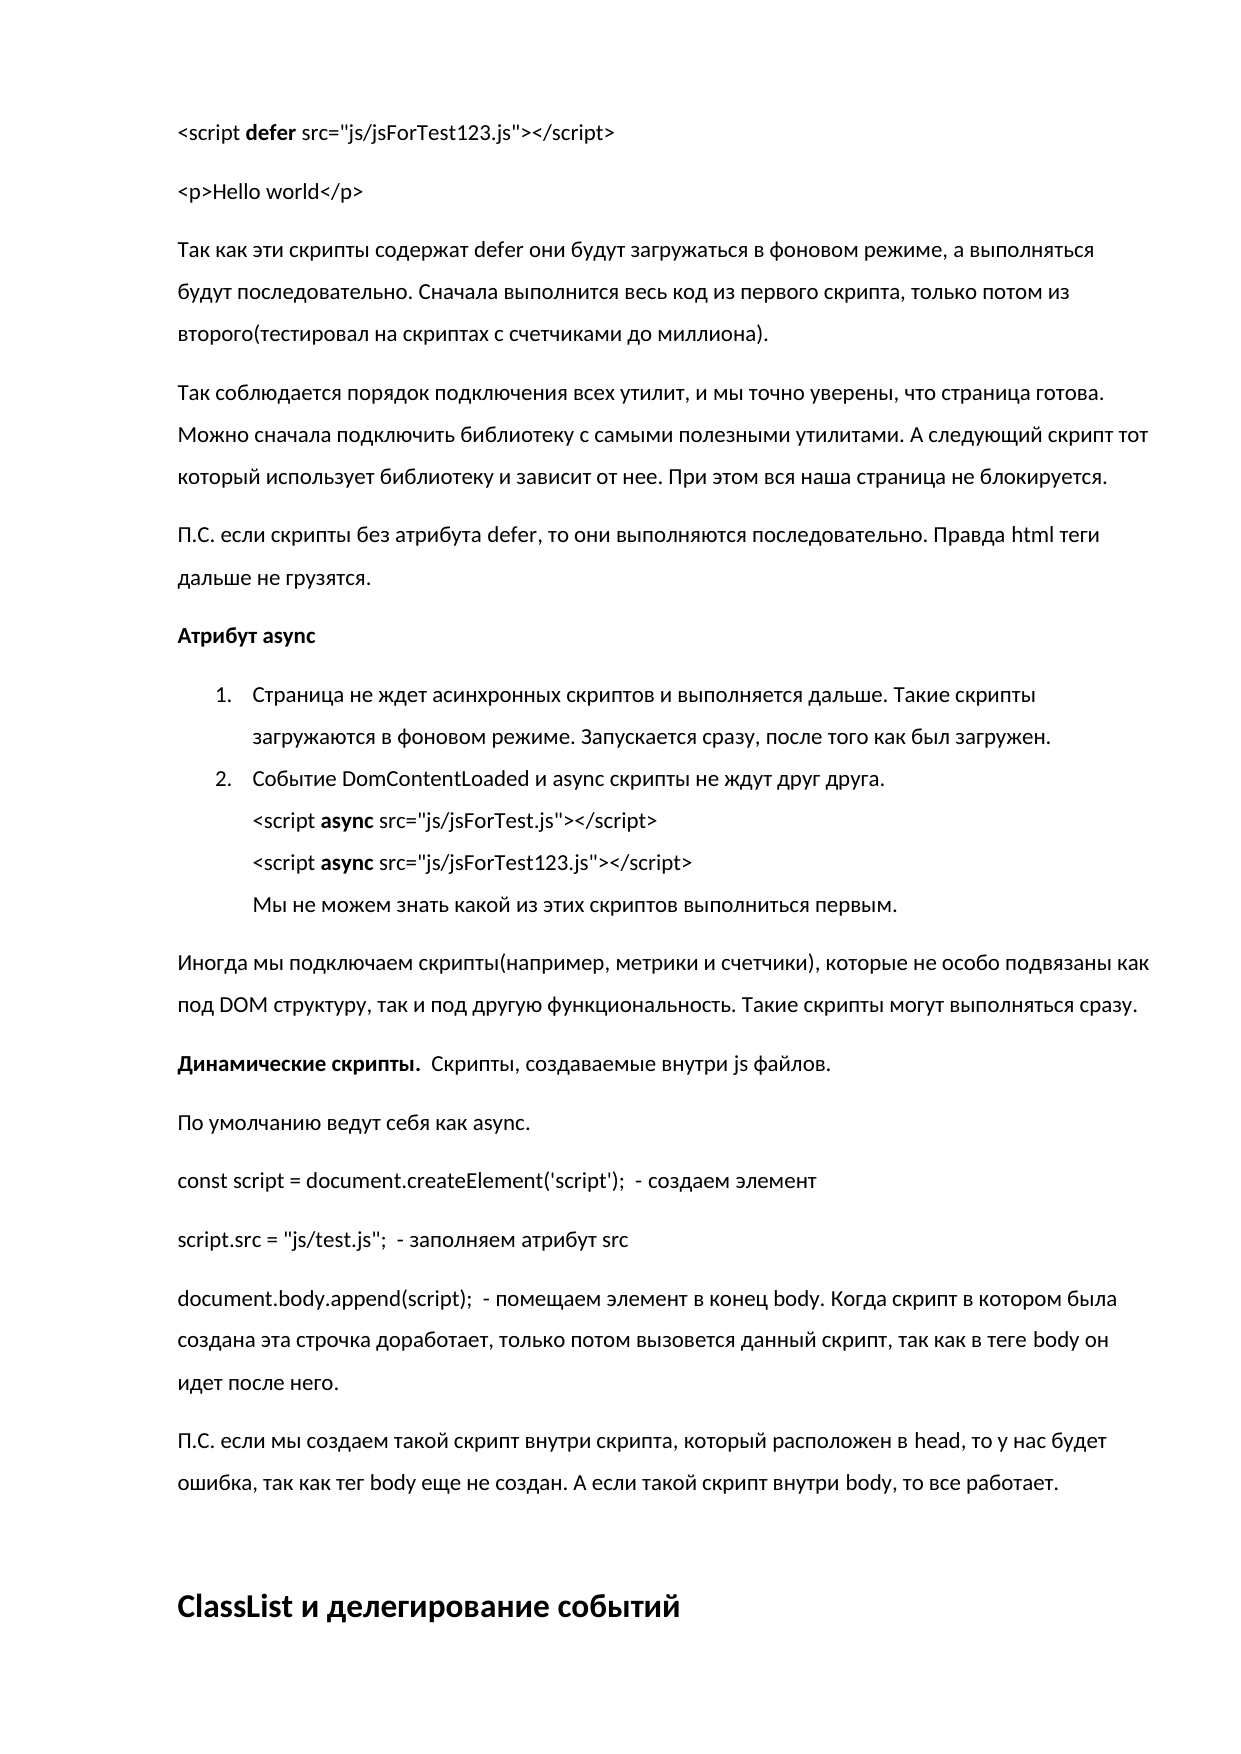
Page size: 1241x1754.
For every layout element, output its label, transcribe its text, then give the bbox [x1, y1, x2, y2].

text Так соблюдается порядок подключения всех утилит, и мы точно уверены, что страница готова. Можно сначала подключить библиотеку с самыми полезными утилитами. А следующий скрипт тот который использует библиотеку и зависит от нее. При этом вся наша страница не блокируется. [177, 378, 1152, 490]
text script.src = "js/test.js"; - заполняем атрибут src [177, 1225, 1152, 1253]
text П.С. если скрипты без атрибута defer, то они выполняются последовательно. Правда html теги дальше не грузятся. [177, 521, 1152, 591]
text document.body.append(script); - помещаем элемент в конец body. Когда скрипт в котором была создана эта строчка доработает, только потом вызовется данный скрипт, так как в теге body он идет после него. [177, 1284, 1152, 1396]
text По умолчанию ведут себя как async. [177, 1108, 1152, 1136]
text Иногда мы подключаем скрипты(например, метрики и счетчики), которые не особо подвязаны как под DOM структуру, так и под другую функциональность. Такие скрипты могут выполняться сразу. [177, 948, 1152, 1018]
text <p>Hello world</p> [177, 177, 1152, 205]
text Динамические скрипты. Скрипты, создаваемые внутри js файлов. [177, 1049, 1152, 1077]
list <script async src="js/jsForTest123.js"></script> [252, 848, 1152, 876]
list Мы не можем знать какой из этих скриптов выполниться первым. [252, 890, 1152, 918]
list Событие DomContentLoaded и async скрипты не ждут друг друга. [215, 764, 1152, 792]
text Атрибут async [177, 621, 1152, 649]
list <script async src="js/jsForTest.js"></script> [252, 806, 1152, 834]
text <script defer src="js/jsForTest123.js"></script> [177, 118, 1152, 146]
text ClassList и делегирование событий [177, 1586, 1152, 1626]
list Страница не ждет асинхронных скриптов и выполняется дальше. Такие скрипты загружаются в фоновом режиме. Запускается сразу, после того как был загружен. [215, 680, 1152, 750]
text П.С. если мы создаем такой скрипт внутри скрипта, который расположен в head, то у нас будет ошибка, так как тег body еще не создан. А если такой скрипт внутри body, то все работает. [177, 1426, 1152, 1496]
text const script = document.createElement('script'); - создаем элемент [177, 1166, 1152, 1194]
text Так как эти скрипты содержат defer они будут загружаться в фоновом режиме, а выполняться будут последовательно. Сначала выполнится весь код из первого скрипта, только потом из второго(тестировал на скриптах с счетчиками до миллиона). [177, 235, 1152, 347]
